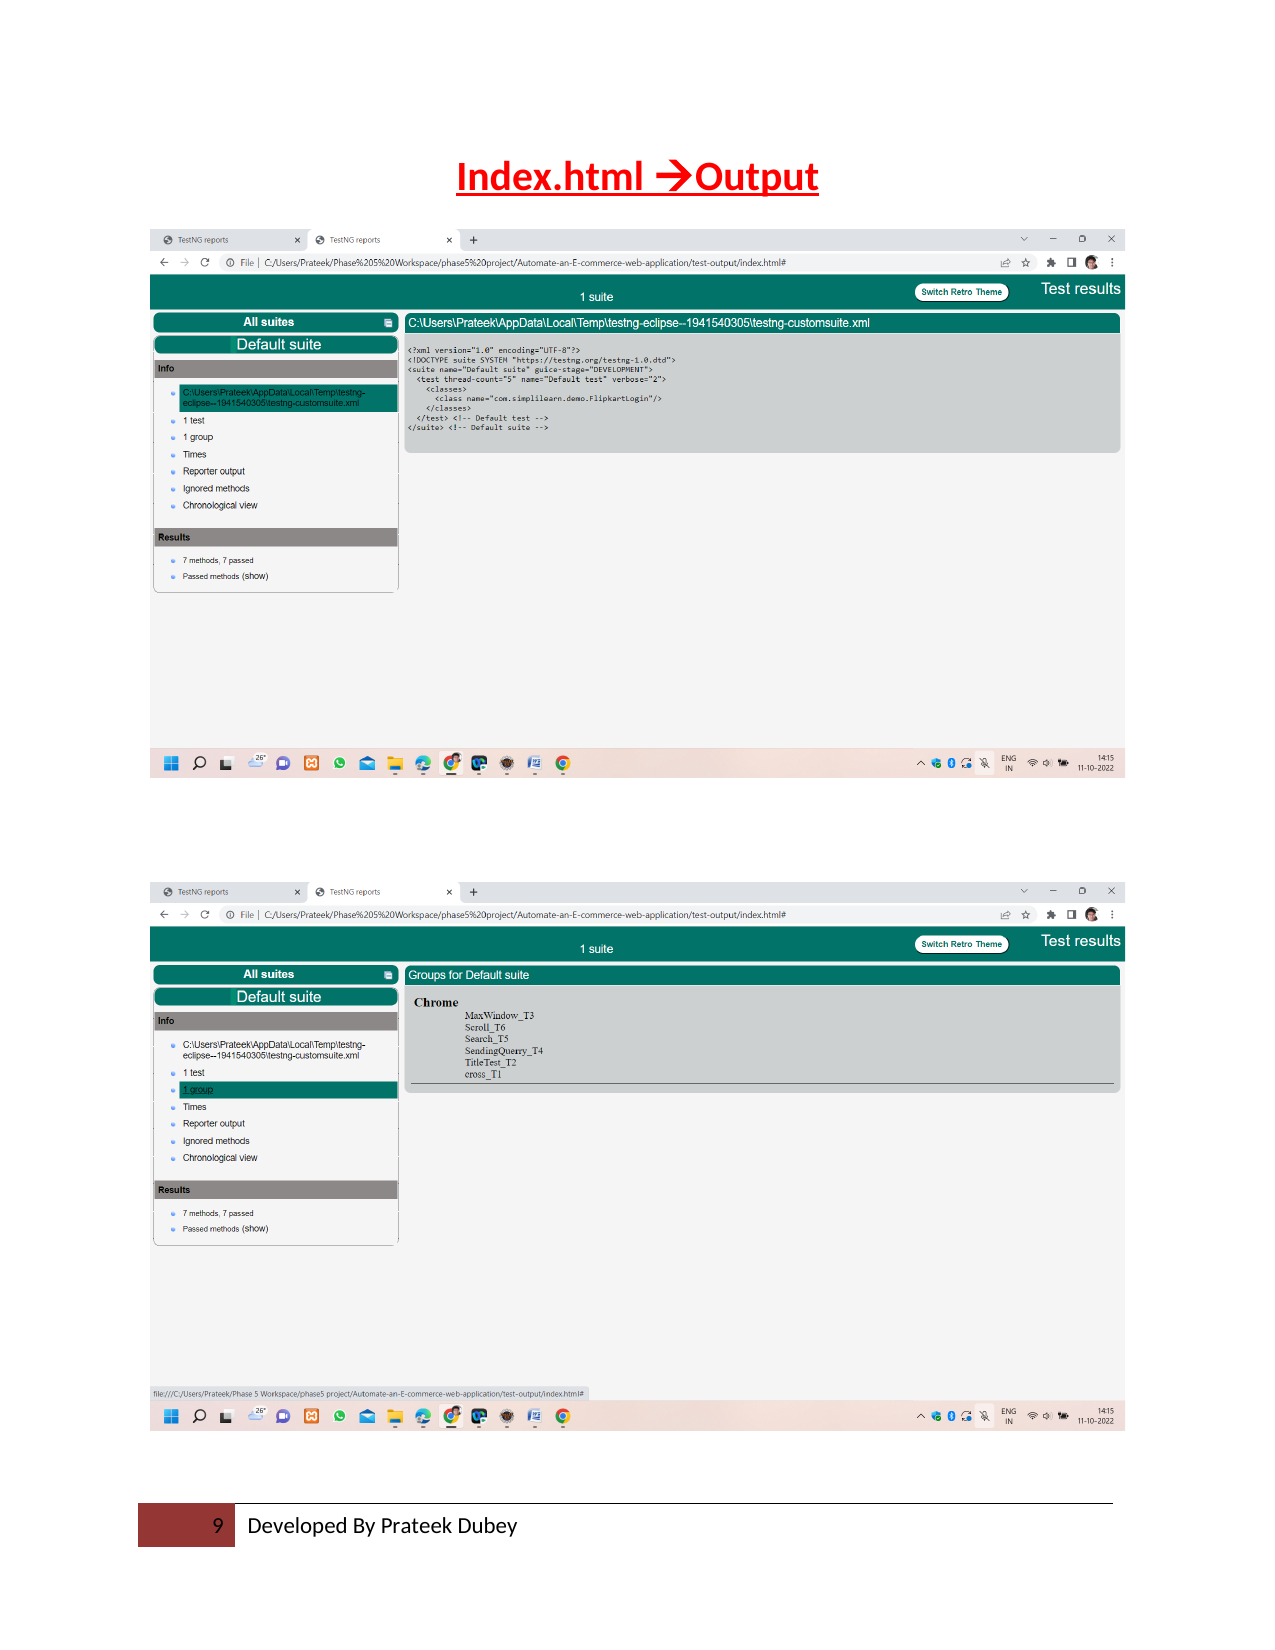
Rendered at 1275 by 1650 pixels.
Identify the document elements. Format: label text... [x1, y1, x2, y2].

picture [150, 229, 1125, 778]
picture [150, 882, 1125, 1431]
text Index.html Output [150, 150, 1125, 201]
